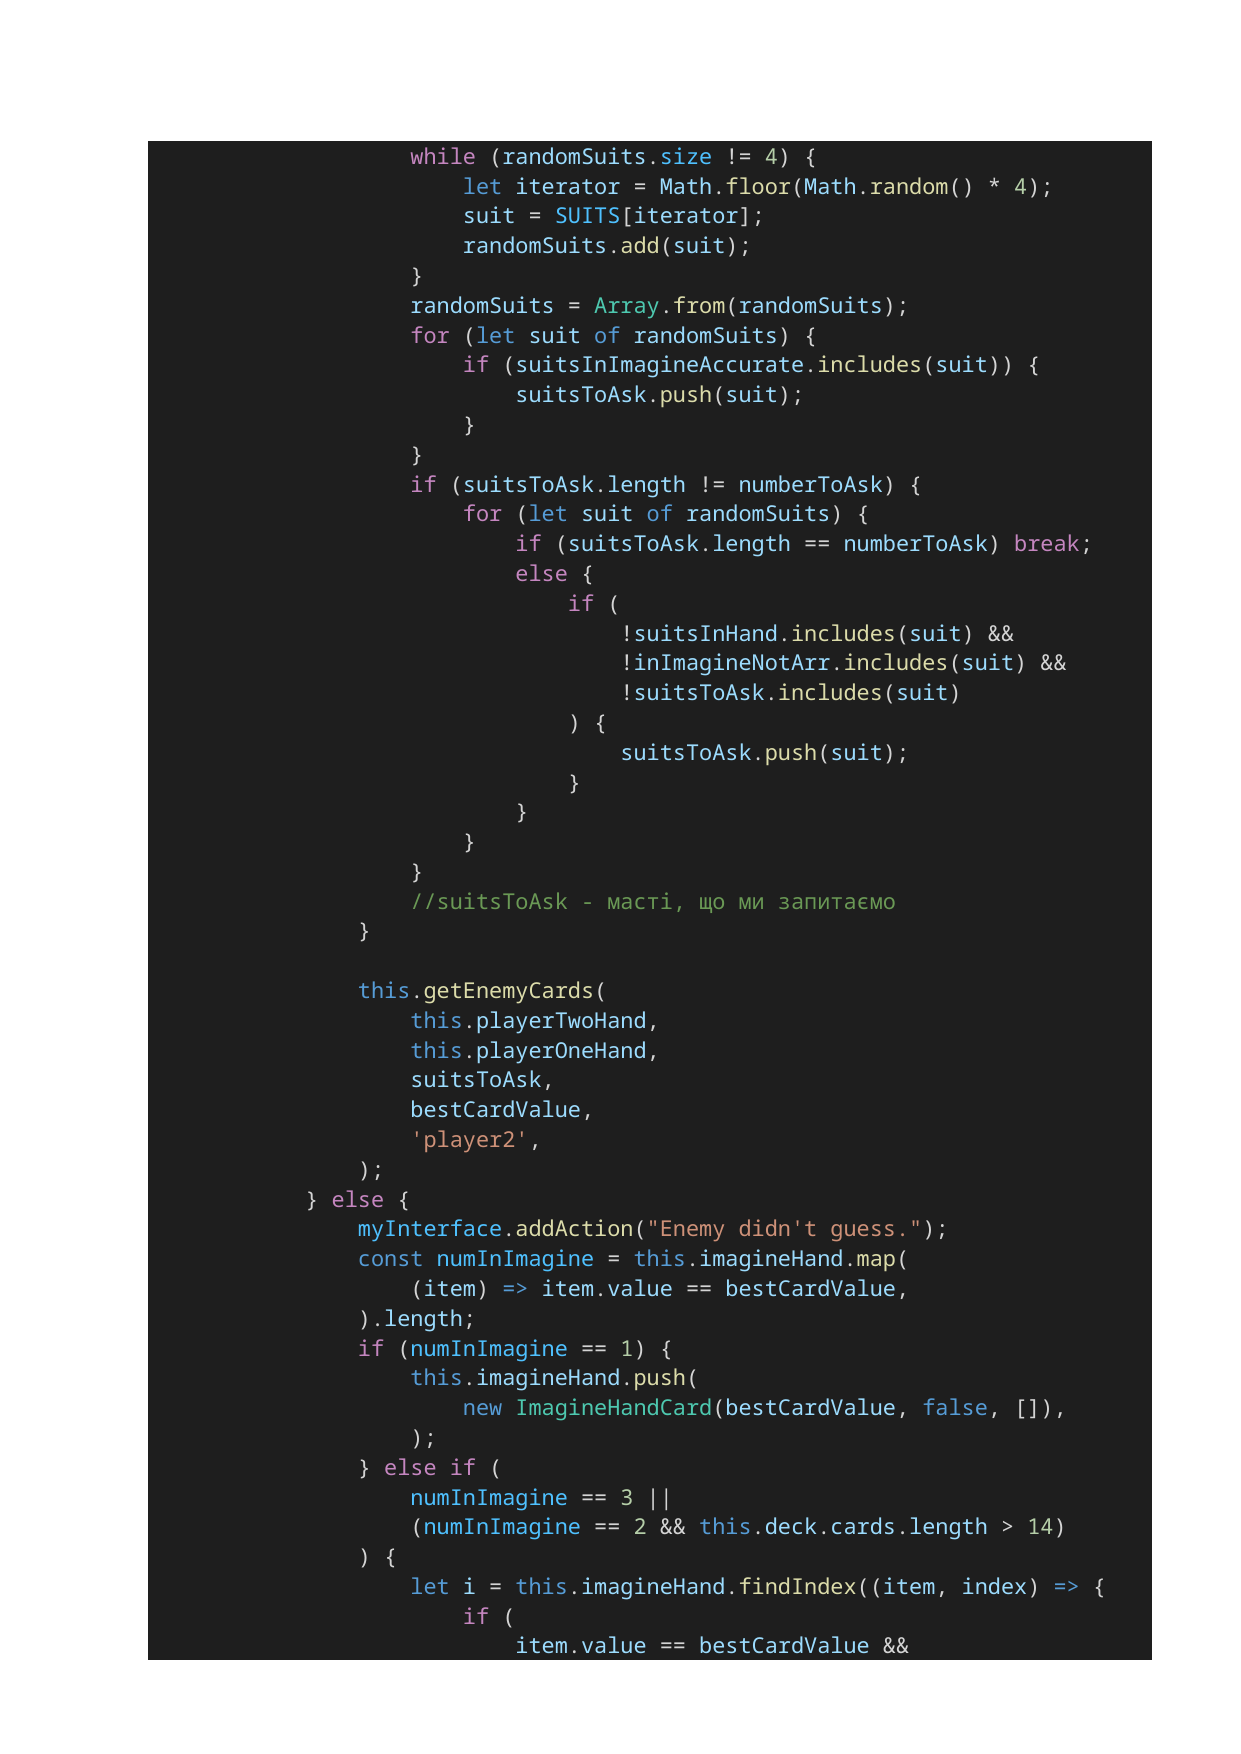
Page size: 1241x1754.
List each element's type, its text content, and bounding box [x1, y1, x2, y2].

text item.value == bestCardValue && [148, 1631, 1152, 1660]
text numInImagine == 3 || [148, 1482, 1152, 1511]
text randomSuits.add(suit); [148, 230, 1152, 260]
text this.playerTwoHand, [148, 1005, 1152, 1035]
text for (let suit of randomSuits) { [148, 498, 1152, 528]
text for (let suit of randomSuits) { [148, 320, 1152, 349]
text if (suitsToAsk.length != numberToAsk) { [148, 469, 1152, 498]
text if ( [148, 588, 1152, 618]
text randomSuits = Array.from(randomSuits); [148, 290, 1152, 320]
text if ( [148, 1601, 1152, 1631]
text this.playerOneHand, [148, 1035, 1152, 1064]
text if (suitsToAsk.length == numberToAsk) break; [148, 528, 1152, 558]
text 'player2', [148, 1124, 1152, 1154]
text } [148, 439, 1152, 469]
text let iterator = Math.floor(Math.random() * 4); [148, 171, 1152, 201]
text ); [148, 1422, 1152, 1452]
text this.getEnemyCards( [148, 975, 1152, 1005]
text ) { [148, 1541, 1152, 1571]
text } [148, 826, 1152, 856]
text !suitsToAsk.includes(suit) [148, 677, 1152, 707]
text myInterface.addAction("Enemy didn't guess."); [148, 1213, 1152, 1243]
text ) { [148, 707, 1152, 737]
text const numInImagine = this.imagineHand.map( [148, 1243, 1152, 1273]
text } [148, 767, 1152, 796]
text suitsToAsk.push(suit); [148, 379, 1152, 409]
text } [148, 796, 1152, 826]
text else { [148, 558, 1152, 588]
text ).length; [148, 1303, 1152, 1333]
text } else { [148, 1184, 1152, 1213]
text suitsToAsk, [148, 1064, 1152, 1094]
text } [148, 856, 1152, 886]
text } [148, 409, 1152, 439]
text !inImagineNotArr.includes(suit) && [148, 647, 1152, 677]
text } [148, 260, 1152, 290]
text if (numInImagine == 1) { [148, 1333, 1152, 1362]
text suit = SUITS[iterator]; [148, 201, 1152, 230]
text this.imagineHand.push( [148, 1362, 1152, 1392]
text new ImagineHandCard(bestCardValue, false, []), [148, 1392, 1152, 1422]
text (item) => item.value == bestCardValue, [148, 1273, 1152, 1303]
text } [148, 916, 1152, 945]
text suitsToAsk.push(suit); [148, 737, 1152, 767]
text //suitsToAsk - масті, що ми запитаємо [148, 886, 1152, 916]
text !suitsInHand.includes(suit) && [148, 618, 1152, 647]
text ); [148, 1154, 1152, 1184]
text (numInImagine == 2 && this.deck.cards.length > 14) [148, 1511, 1152, 1541]
text bestCardValue, [148, 1094, 1152, 1124]
text if (suitsInImagineAccurate.includes(suit)) { [148, 349, 1152, 379]
text let i = this.imagineHand.findIndex((item, index) => { [148, 1571, 1152, 1601]
text while (randomSuits.size != 4) { [148, 141, 1152, 171]
text } else if ( [148, 1452, 1152, 1482]
